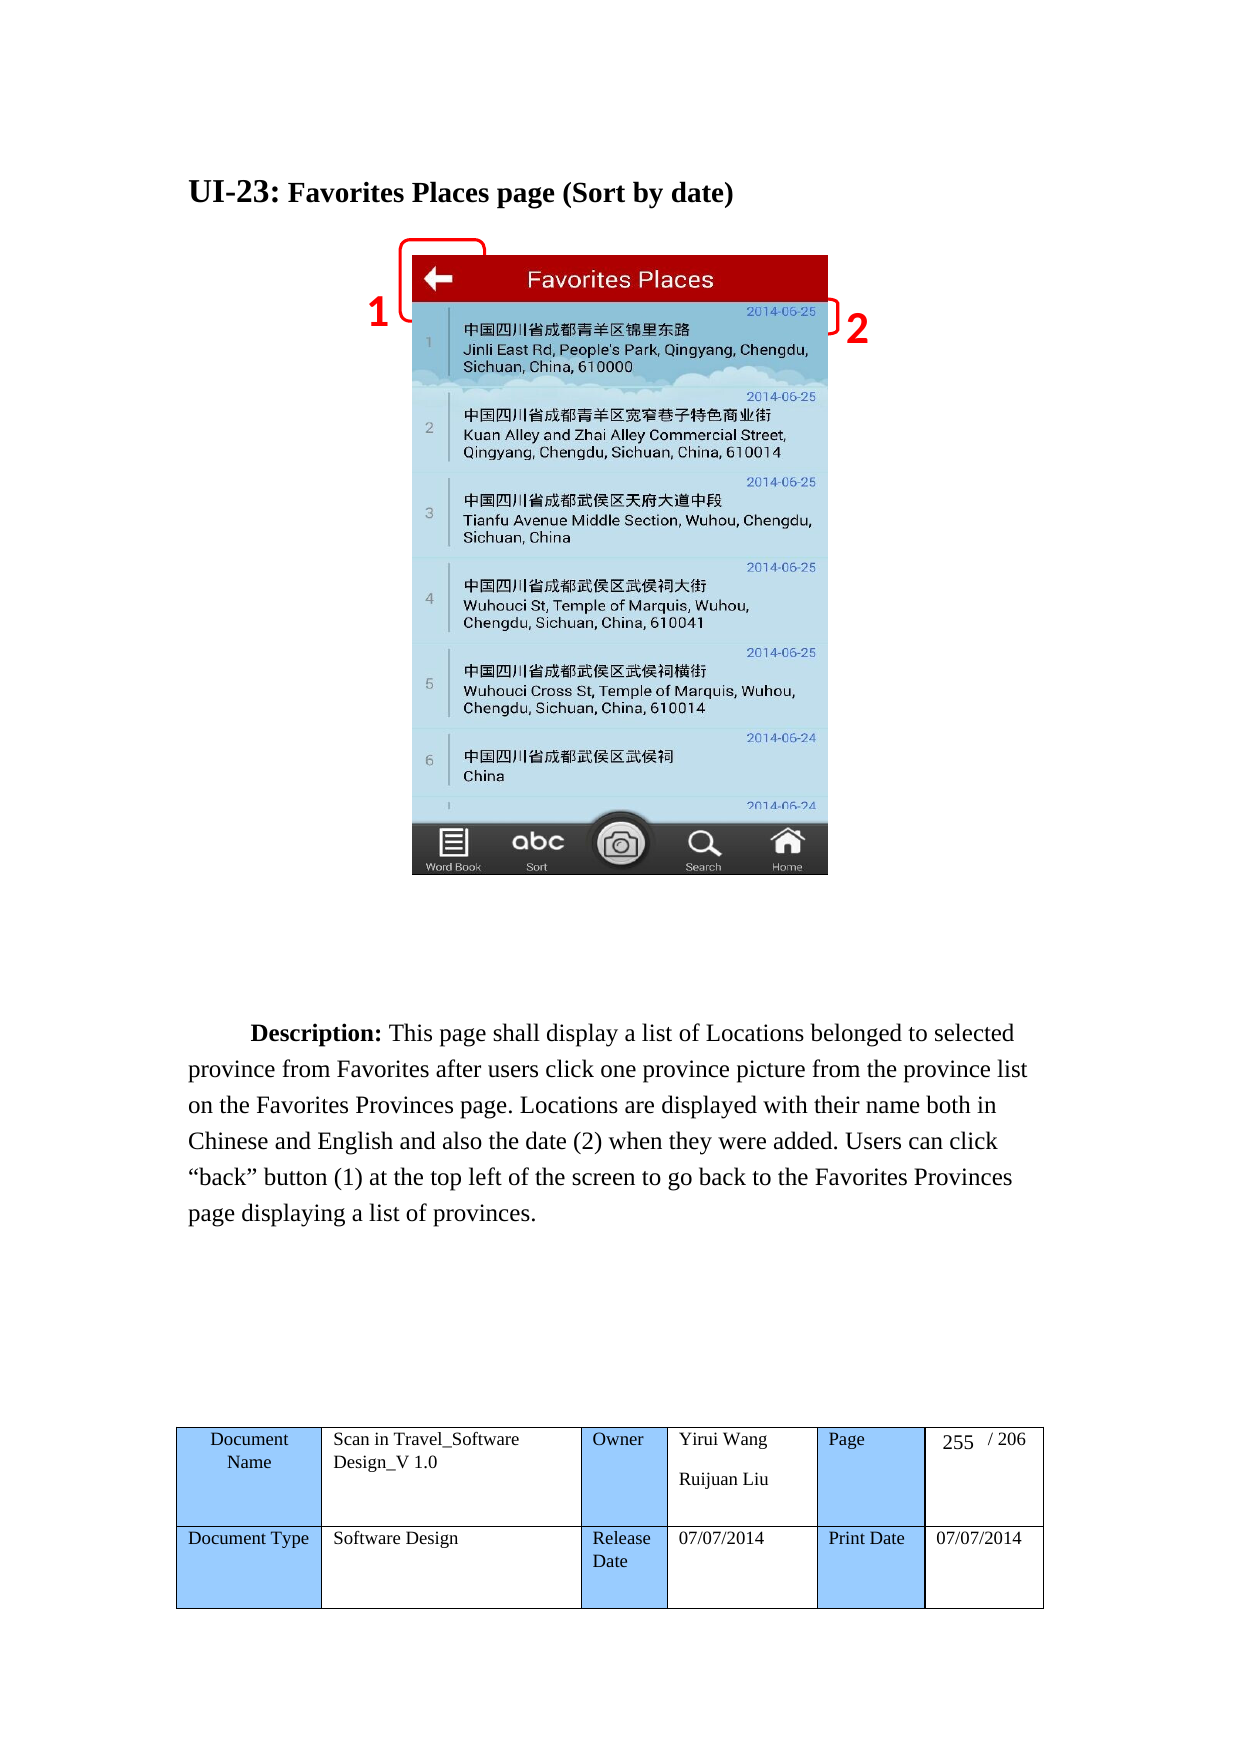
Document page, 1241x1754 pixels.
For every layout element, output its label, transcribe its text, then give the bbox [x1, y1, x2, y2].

text UI-23: Favorites Places page (Sort by date) [188, 157, 1052, 223]
text Description: This page shall display a list of Locations belonged to selected province from Favorites after users click one province picture from the province list on the Favorites Provinces page. Locations are displayed with their name both in Chinese and English and also the date (2) when they were added. Users can click “back” button (1) at the top left of the screen to go back to the Favorites Provinces page displaying a list of provinces. [188, 1016, 1052, 1229]
picture [412, 255, 828, 875]
